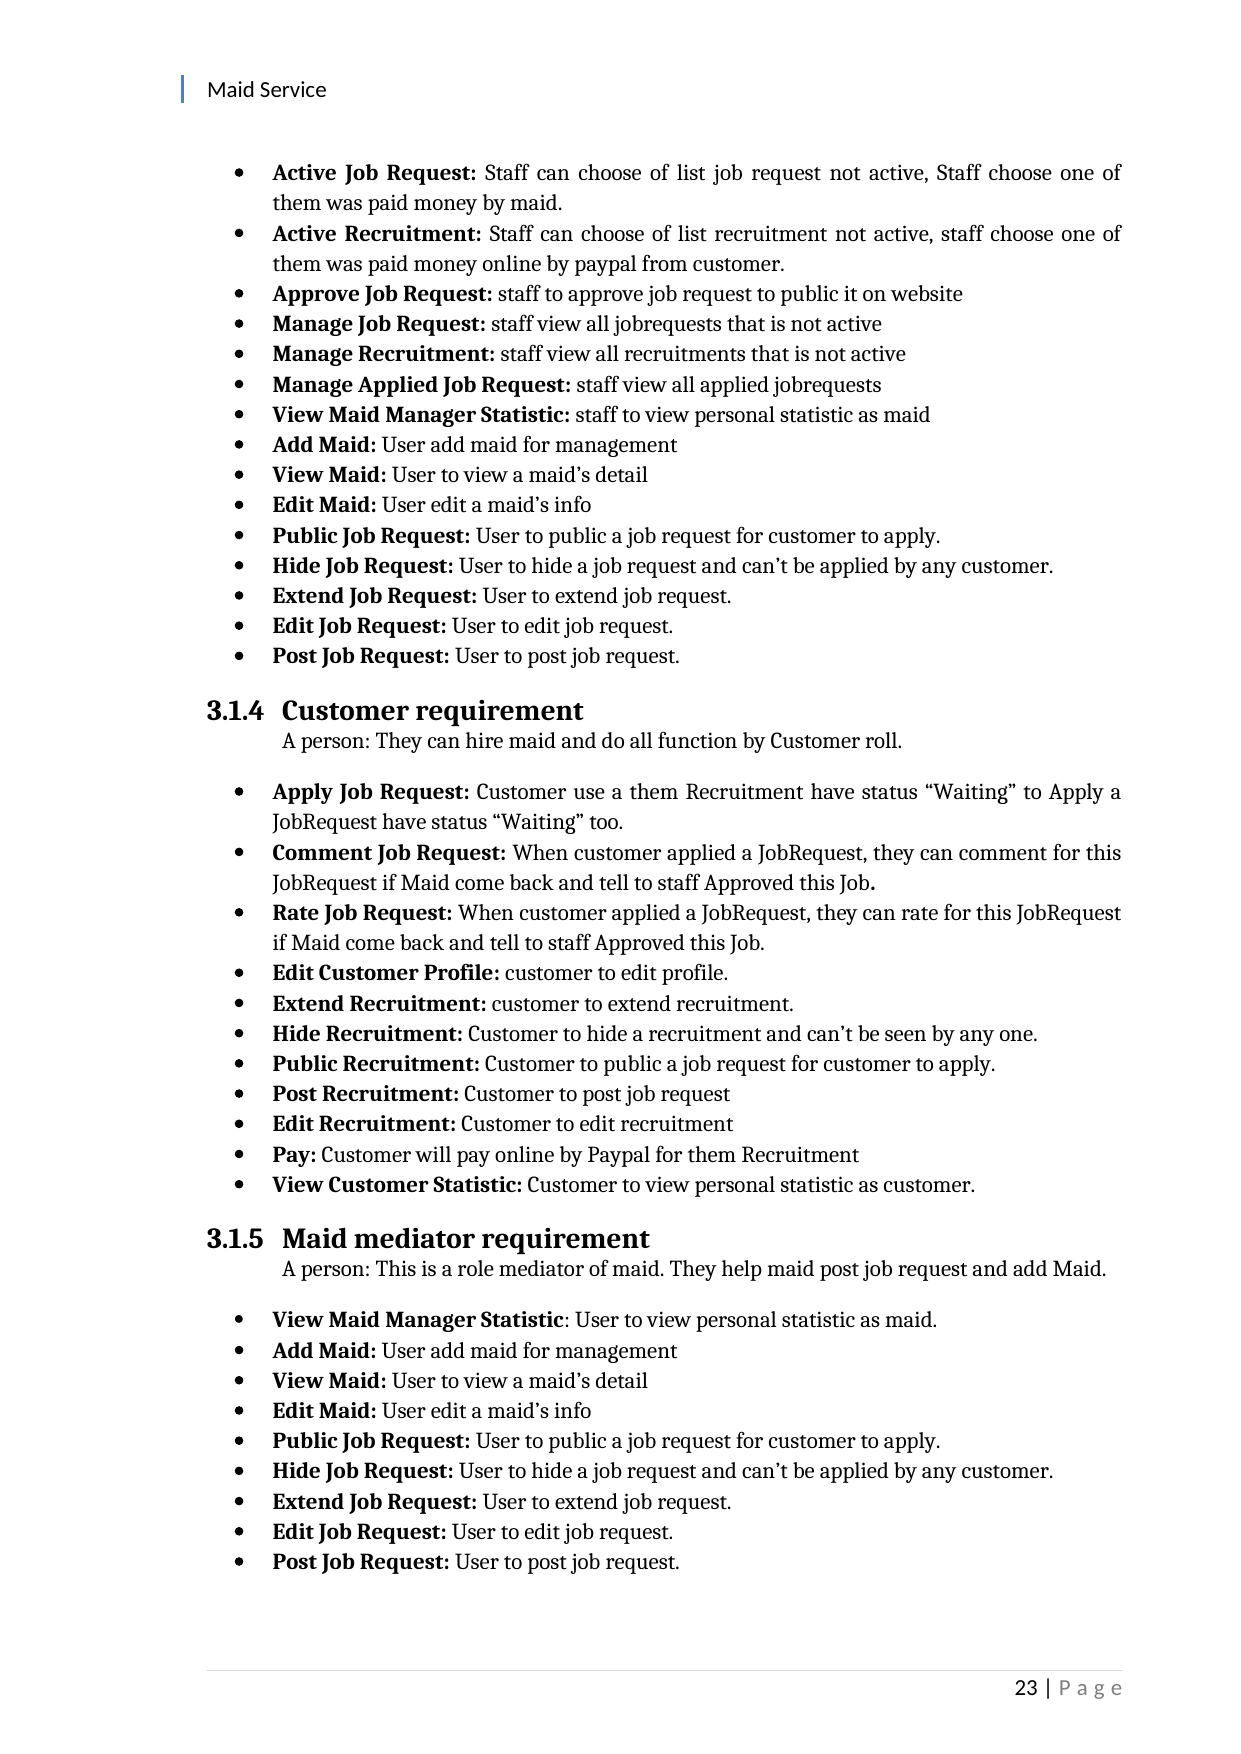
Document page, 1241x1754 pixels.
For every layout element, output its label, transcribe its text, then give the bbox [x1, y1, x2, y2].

list Post Recruitment: Customer to post job request [235, 1081, 1122, 1107]
list Manage Recruitment: staff view all recruitments that is not active [235, 341, 1122, 367]
list Add Maid: User add maid for management [235, 432, 1122, 458]
list Extend Recruitment: customer to extend recruitment. [235, 990, 1122, 1017]
list Hide Recruitment: Customer to hide a recruitment and can’t be seen by any one. [235, 1021, 1122, 1047]
list Public Job Request: User to public a job request for customer to apply. [235, 1428, 1122, 1454]
list Edit Job Request: User to edit job request. [235, 1519, 1122, 1545]
text A person: They can hire maid and do all function by Customer roll. [230, 728, 1122, 754]
list Hide Job Request: User to hide a job request and can’t be applied by any customer. [235, 1458, 1122, 1484]
list Hide Job Request: User to hide a job request and can’t be applied by any customer. [235, 553, 1122, 579]
list Approve Job Request: staff to approve job request to public it on website [235, 281, 1122, 307]
list Extend Job Request: User to extend job request. [235, 583, 1122, 609]
list Edit Recruitment: Customer to edit recruitment [235, 1111, 1122, 1137]
list Post Job Request: User to post job request. [235, 1549, 1122, 1575]
list Active Recruitment: Staff can choose of list recruitment not active, staff choose one of them was paid money online by paypal from customer. [235, 220, 1122, 277]
list Edit Maid: User edit a maid’s info [235, 1398, 1122, 1424]
list Rate Job Request: When customer applied a JobRequest, they can rate for this JobRequest if Maid come back and tell to staff Approved this Job. [235, 900, 1122, 956]
text A person: This is a role mediator of maid. They help maid post job request and add Maid. [230, 1256, 1122, 1282]
list Apply Job Request: Customer use a them Recruitment have status “Waiting” to Apply a JobRequest have status “Waiting” too. [235, 779, 1122, 835]
list Edit Maid: User edit a maid’s info [235, 492, 1122, 518]
list Edit Customer Profile: customer to edit profile. [235, 960, 1122, 986]
list Add Maid: User add maid for management [235, 1337, 1122, 1364]
list Public Job Request: User to public a job request for customer to apply. [235, 522, 1122, 549]
list Manage Applied Job Request: staff view all applied jobrequests [235, 371, 1122, 398]
subtitle Customer requirement [207, 694, 1122, 728]
list View Maid: User to view a maid’s detail [235, 462, 1122, 488]
list Extend Job Request: User to extend job request. [235, 1488, 1122, 1515]
list Active Job Request: Staff can choose of list job request not active, Staff choose one of them was paid money by maid. [235, 160, 1122, 216]
list View Maid: User to view a maid’s detail [235, 1368, 1122, 1394]
list View Maid Manager Statistic: User to view personal statistic as maid. [235, 1307, 1122, 1333]
list View Customer Statistic: Customer to view personal statistic as customer. [235, 1172, 1122, 1198]
list Comment Job Request: When customer applied a JobRequest, they can comment for this JobRequest if Maid come back and tell to staff Approved this Job. [235, 839, 1122, 896]
list Public Recruitment: Customer to public a job request for customer to apply. [235, 1051, 1122, 1077]
subtitle Maid mediator requirement [207, 1223, 1122, 1256]
list View Maid Manager Statistic: staff to view personal statistic as maid [235, 402, 1122, 428]
list Pay: Customer will pay online by Paypal for them Recruitment [235, 1141, 1122, 1168]
list Edit Job Request: User to edit job request. [235, 613, 1122, 639]
list Manage Job Request: staff view all jobrequests that is not active [235, 311, 1122, 337]
list Post Job Request: User to post job request. [235, 643, 1122, 669]
